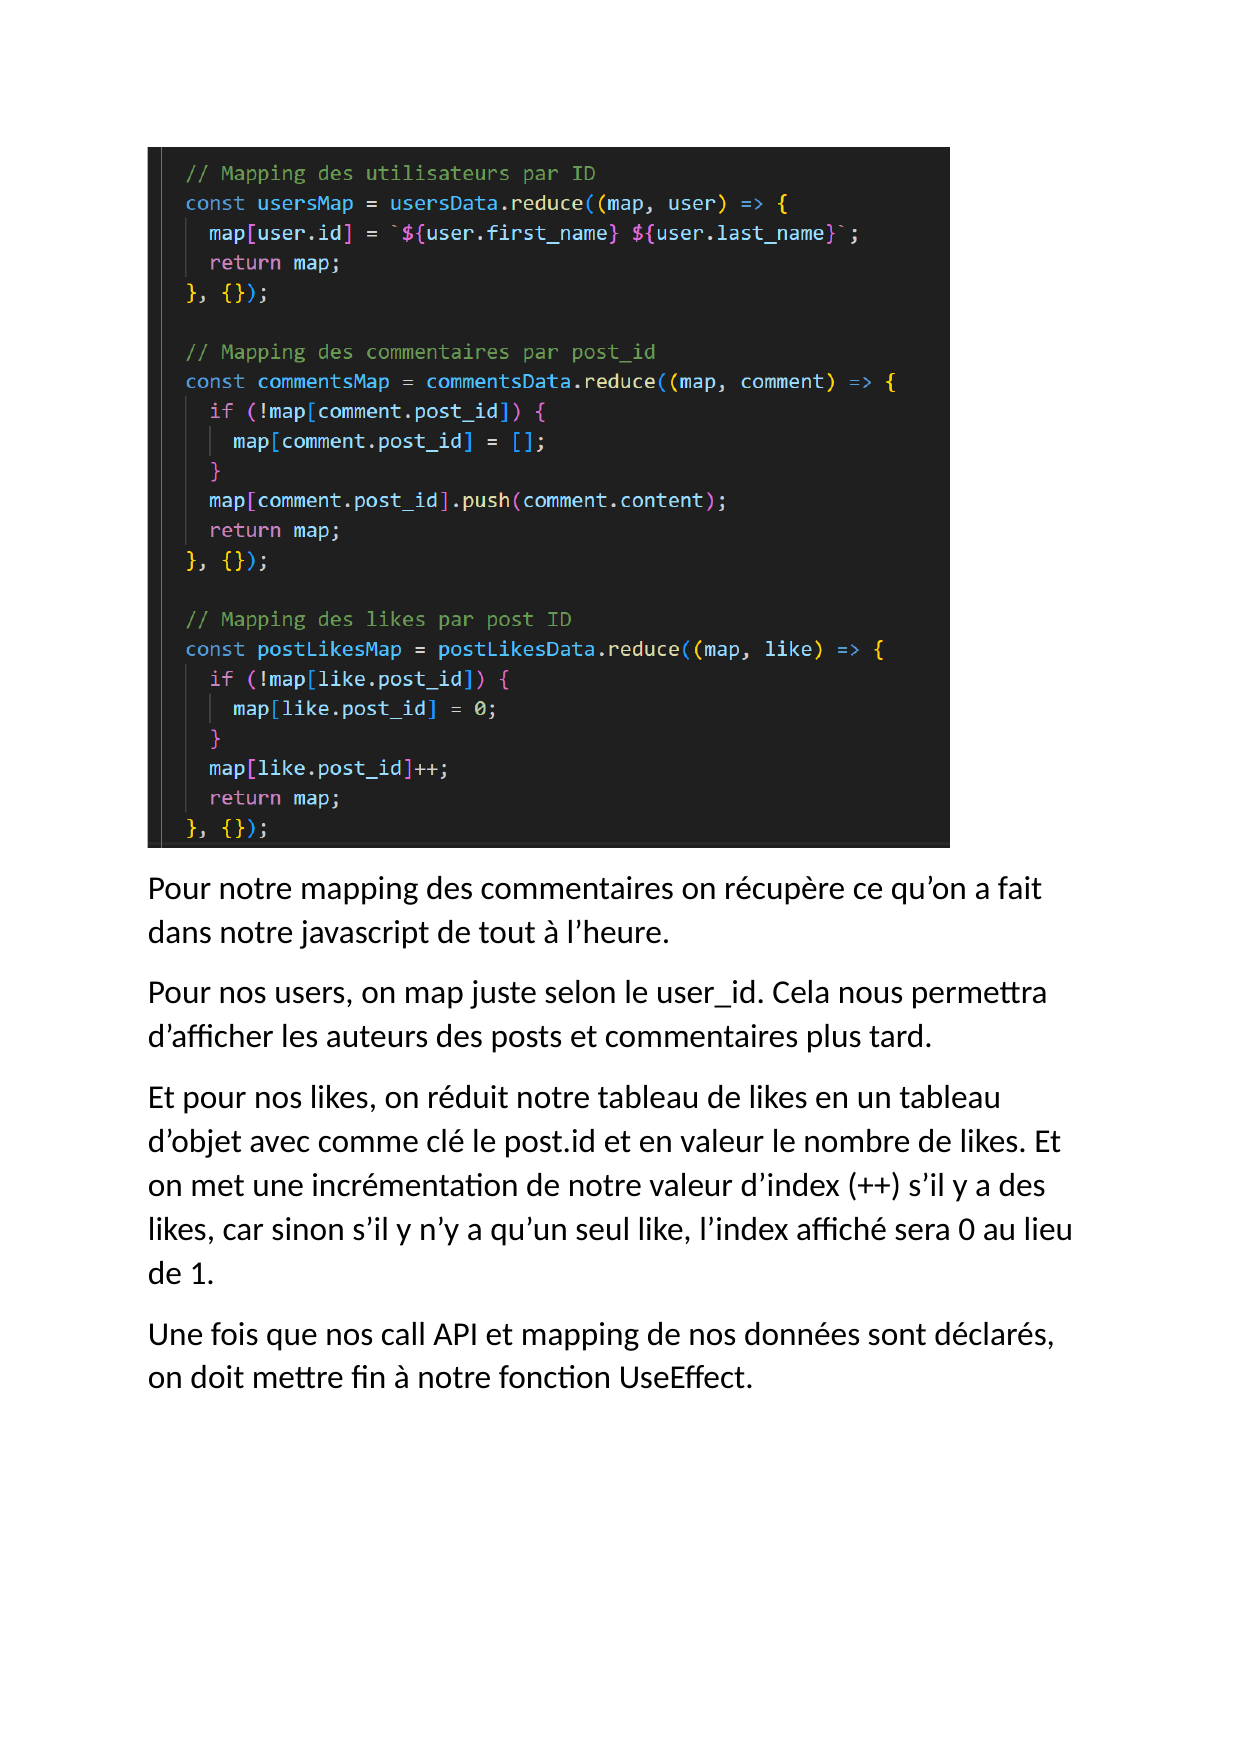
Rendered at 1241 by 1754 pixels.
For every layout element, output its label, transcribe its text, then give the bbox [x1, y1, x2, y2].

picture [147, 147, 950, 848]
text Et pour nos likes, on réduit notre tableau de likes en un tableau d’objet avec comme clé le post.id et en valeur le nombre de likes. Et on met une incrémentation de notre valeur d’index (++) s’il y a des likes, car sinon s’il y n’y a qu’un seul like, l’index affiché sera 0 au lieu de 1. [148, 1076, 1093, 1293]
text Pour nos users, on map juste selon le user_id. Cela nous permettra d’afficher les auteurs des posts et commentaires plus tard. [148, 971, 1093, 1056]
text Une fois que nos call API et mapping de nos données sont déclarés, on doit mettre fin à notre fonction UseEffect. [148, 1312, 1093, 1397]
text Pour notre mapping des commentaires on récupère ce qu’on a fait dans notre javascript de tout à l’heure. [148, 867, 1093, 952]
